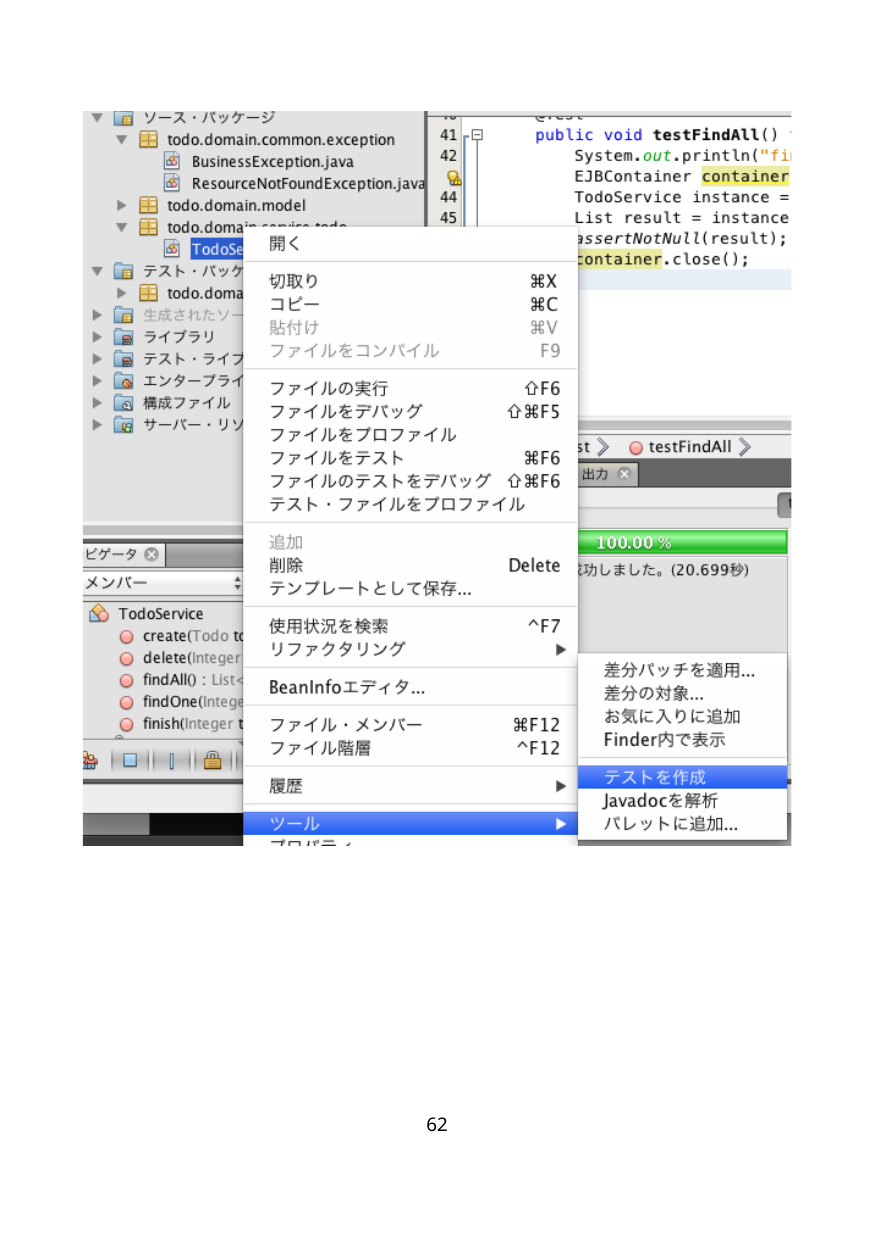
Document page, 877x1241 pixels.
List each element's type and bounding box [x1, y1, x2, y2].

picture [82, 111, 792, 846]
